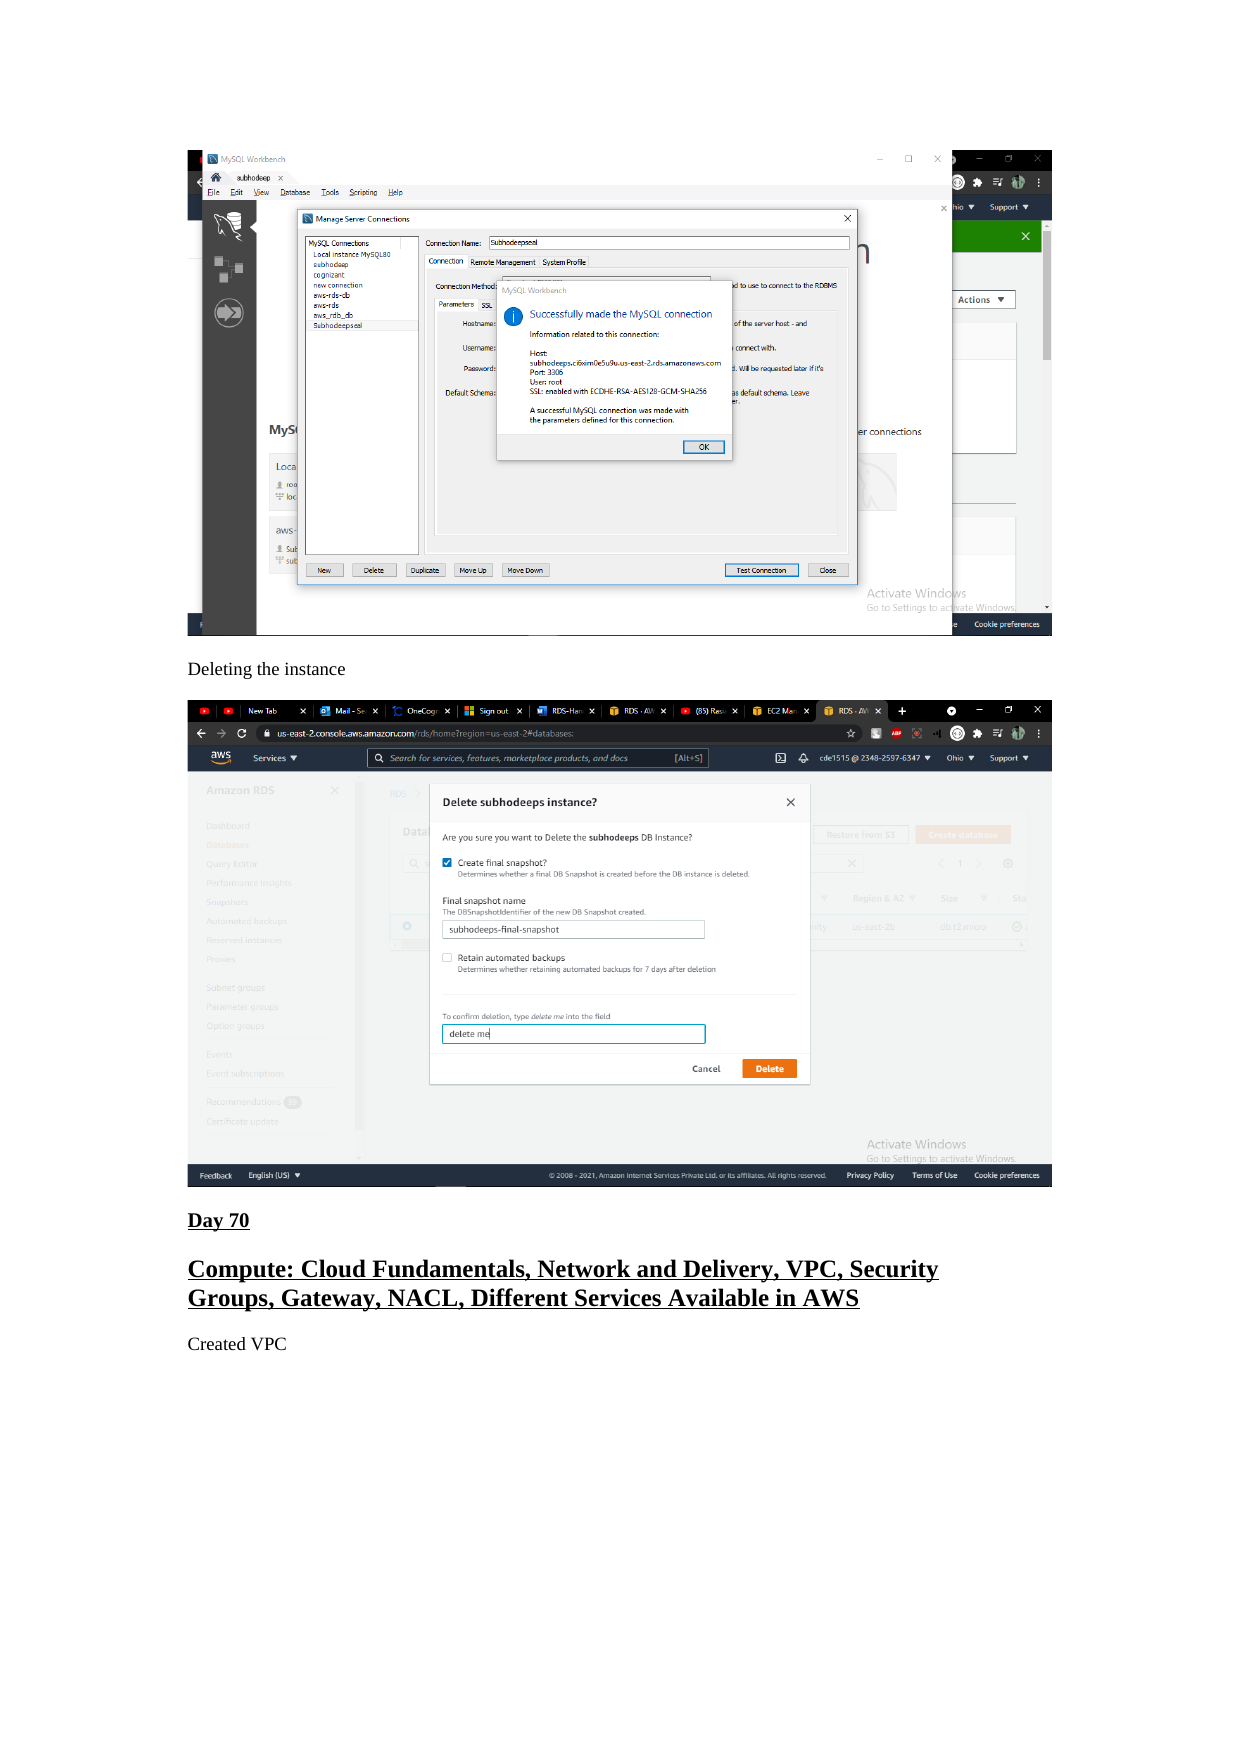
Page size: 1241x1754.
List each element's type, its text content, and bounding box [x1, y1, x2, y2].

picture [187, 150, 1052, 636]
text Groups, Gateway, NACL, Different Services Available in AWS [187, 1283, 1053, 1311]
text Deleting the instance [187, 658, 1053, 679]
text Created VPC [187, 1333, 1053, 1354]
text Day 70 [187, 1208, 1053, 1232]
picture [187, 700, 1052, 1187]
text Compute: Cloud Fundamentals, Network and Delivery, VPC, Security [187, 1254, 1053, 1283]
